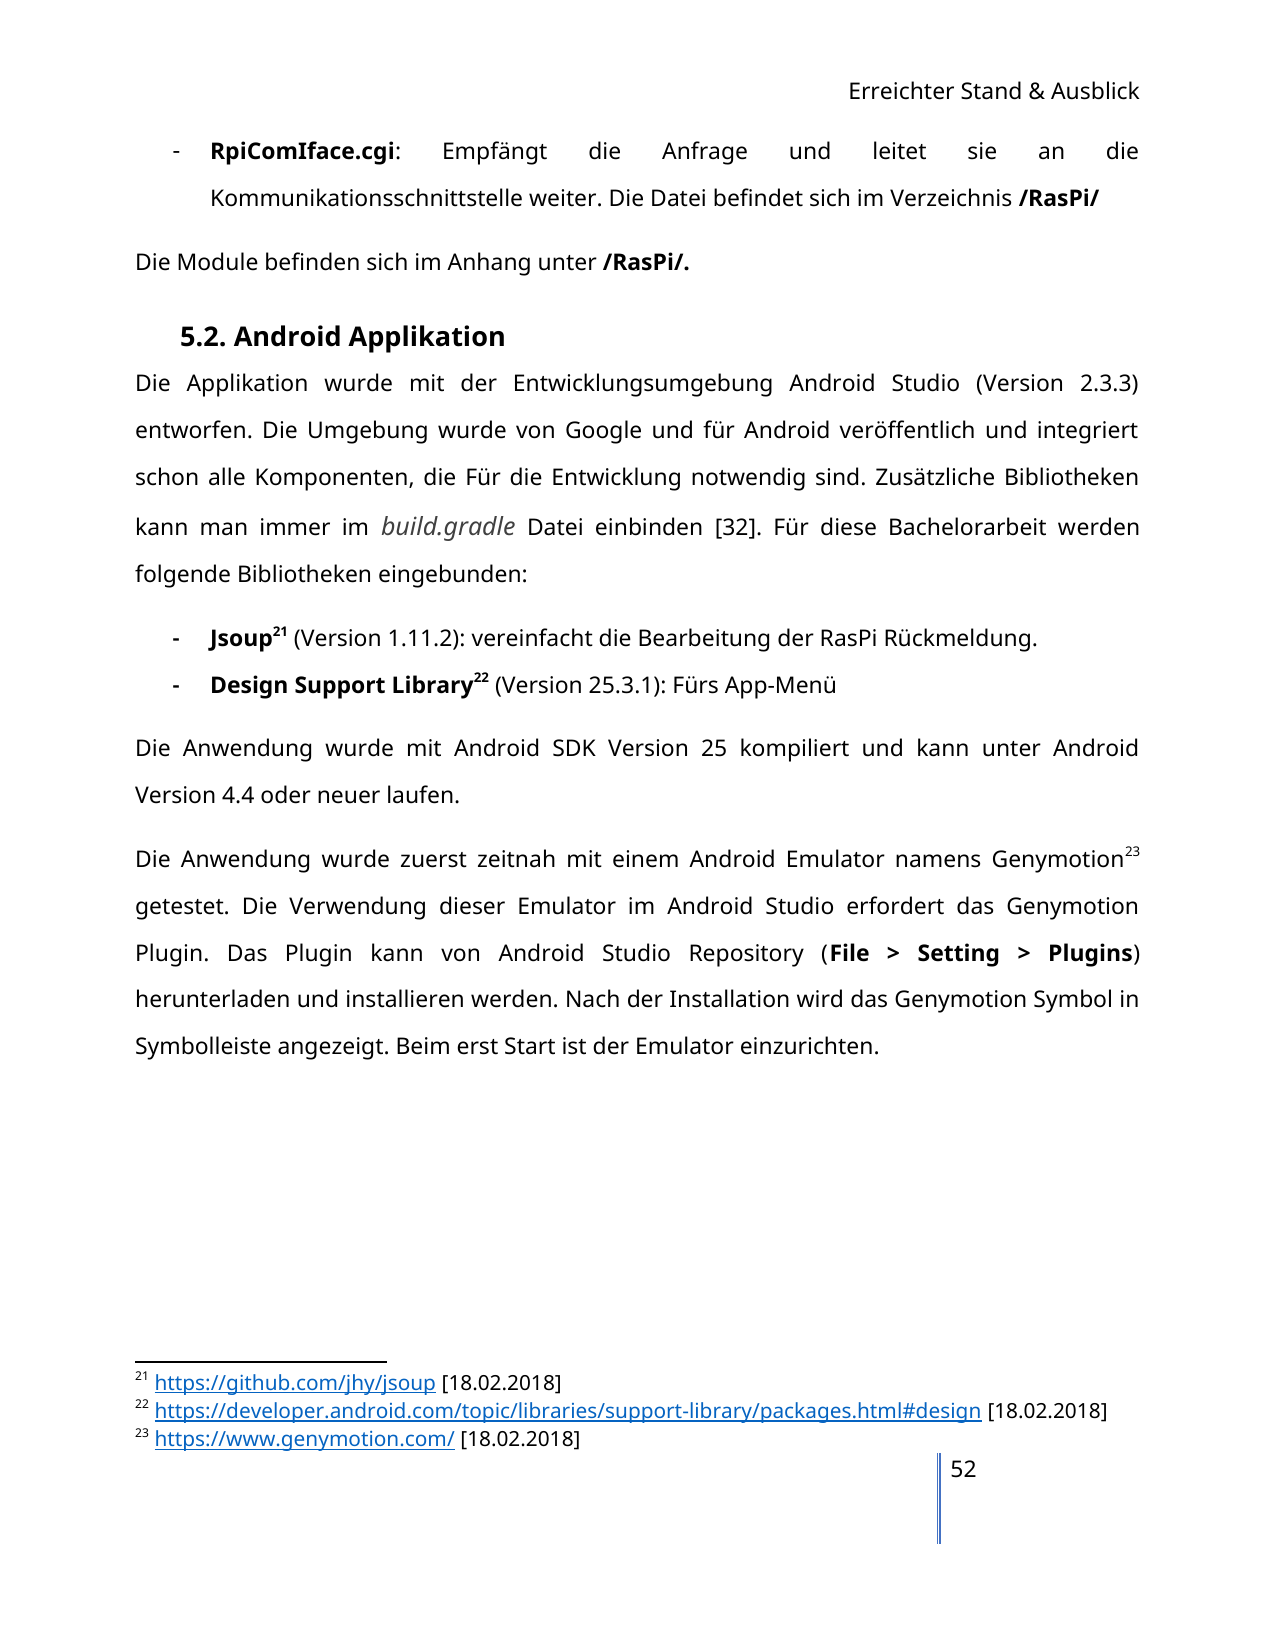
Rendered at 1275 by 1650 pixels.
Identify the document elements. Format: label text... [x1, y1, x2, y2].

list Design Support Library (Version 25.3.1): Fürs App-Menü [172, 669, 1140, 700]
text Die Anwendung wurde zuerst zeitnah mit einem Android Emulator namens Genymotion getestet. Die Verwendung dieser Emulator im Android Studio erfordert das Genymotion Plugin. Das Plugin kann von Android Studio Repository (File > Setting > Plugins) herunterladen und installieren werden. Nach der Installation wird das Genymotion Symbol in Symbolleiste angezeigt. Beim erst Start ist der Emulator einzurichten. [135, 843, 1140, 1061]
subtitle Android Applikation [180, 317, 1140, 354]
list RpiComIface.cgi: Empfängt die Anfrage und leitet sie an die Kommunikationsschnittstelle weiter. Die Datei befindet sich im Verzeichnis /RasPi/ [172, 135, 1140, 213]
text Die Module befinden sich im Anhang unter /RasPi/. [135, 245, 1140, 277]
text Die Applikation wurde mit der Entwicklungsumgebung Android Studio (Version 2.3.3) entworfen. Die Umgebung wurde von Google und für Android veröffentlich und integriert schon alle Komponenten, die Für die Entwicklung notwendig sind. Zusätzliche Bibliotheken kann man immer im build.gradle Datei einbinden . Für diese Bachelorarbeit werden folgende Bibliotheken eingebunden: [135, 367, 1140, 589]
text Die Anwendung wurde mit Android SDK Version 25 kompiliert und kann unter Android Version 4.4 oder neuer laufen. [135, 732, 1140, 810]
list Jsoup (Version 1.11.2): vereinfacht die Bearbeitung der RasPi Rückmeldung. [172, 622, 1140, 653]
